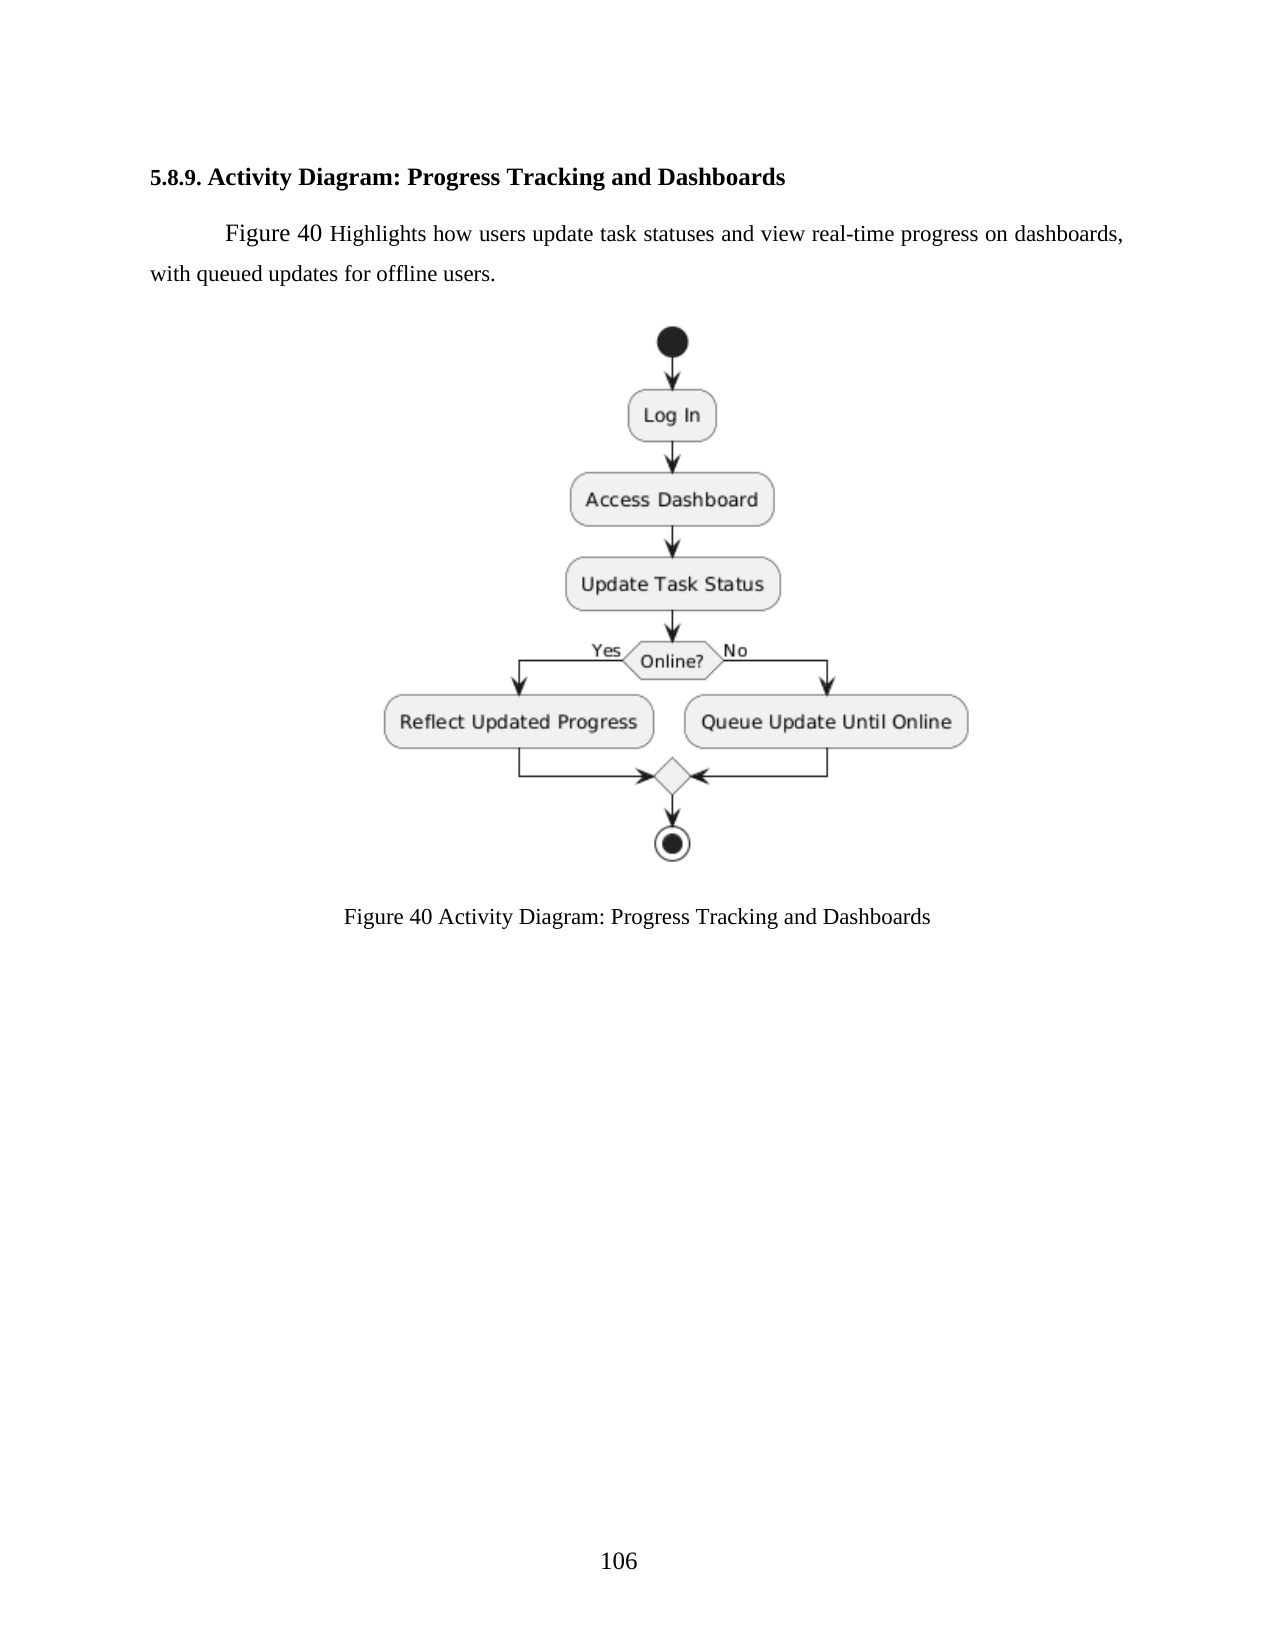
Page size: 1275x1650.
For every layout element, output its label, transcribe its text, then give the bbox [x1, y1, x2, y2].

text Figure 40 Highlights how users update task statuses and view real-time progress on dashboards, with queued updates for offline users. [150, 218, 1125, 286]
subtitle Activity Diagram: Progress Tracking and Dashboards [150, 162, 1125, 191]
text Figure 40 Activity Diagram: Progress Tracking and Dashboards [150, 903, 1125, 929]
picture [367, 312, 983, 876]
